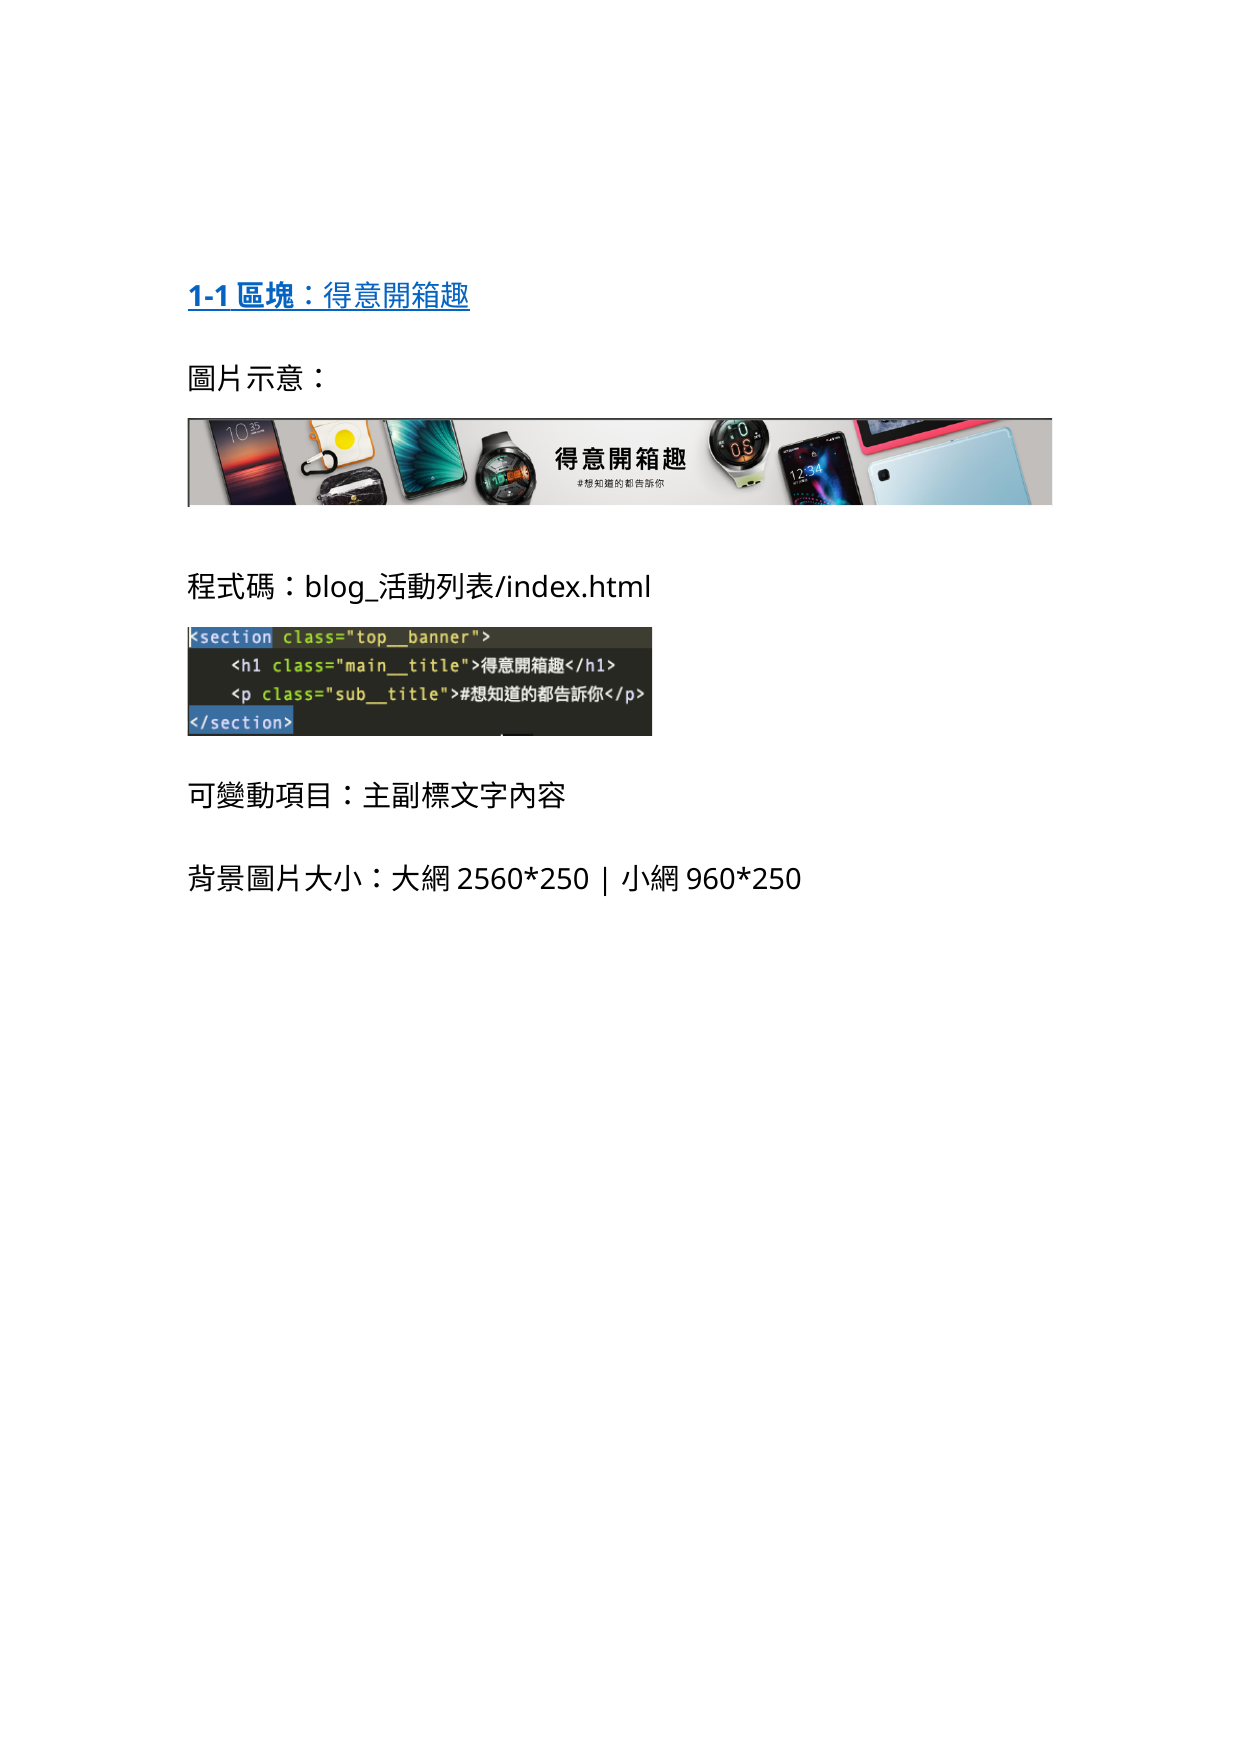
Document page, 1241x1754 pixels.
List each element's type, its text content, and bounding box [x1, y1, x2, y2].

text 圖片示意： [187, 335, 1053, 418]
text 可變動項目：主副標文字內容 [187, 752, 1053, 835]
text 背景圖片大小：大網 2560*250 | 小網 960*250 [187, 835, 1053, 919]
picture [187, 418, 1053, 507]
picture [187, 627, 653, 736]
text 1-1區塊：得意開箱趣 [187, 252, 1053, 335]
text 程式碼：blog_活動列表/index.html [187, 544, 1053, 627]
